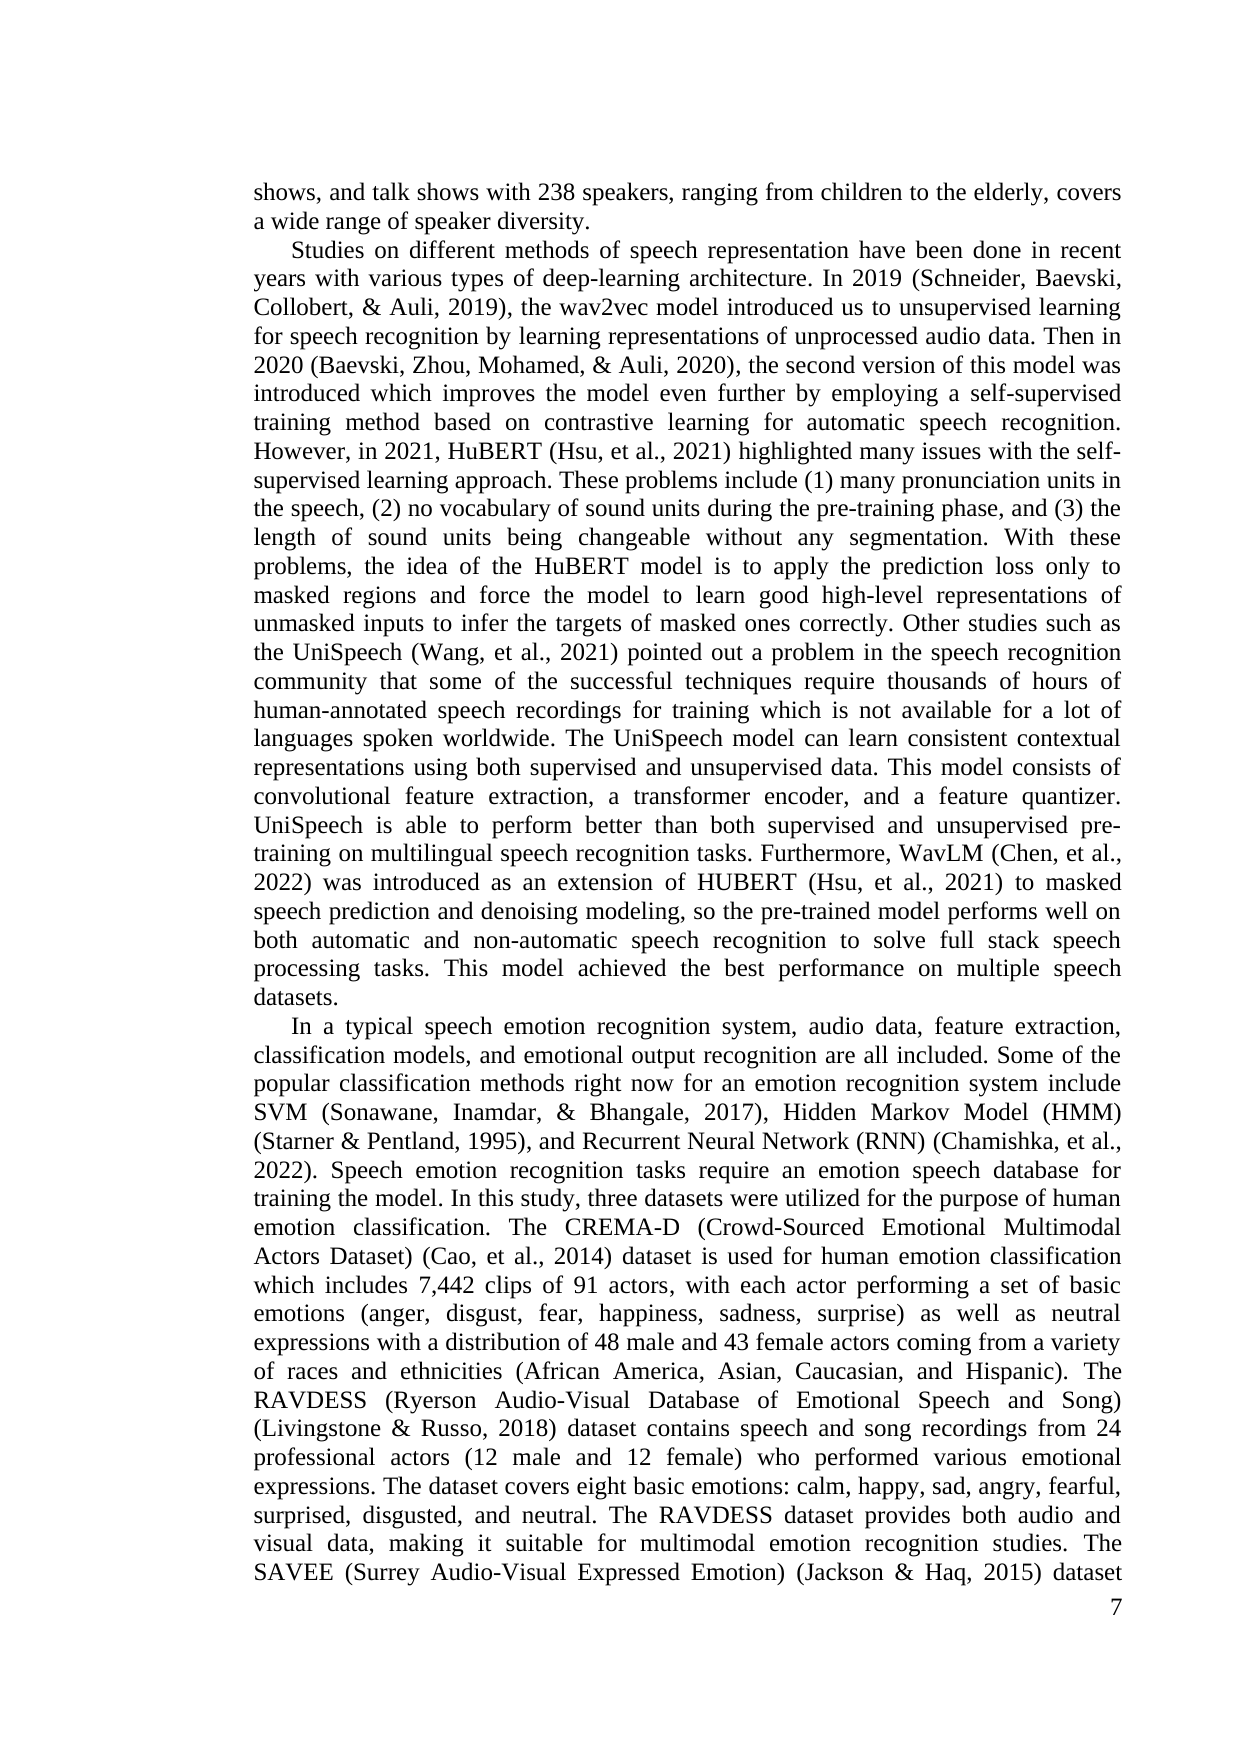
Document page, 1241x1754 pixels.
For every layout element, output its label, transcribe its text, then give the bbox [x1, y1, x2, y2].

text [253, 177, 1122, 235]
text Studies on different methods of speech representation have been done in recent years with various types of deep-learning architecture. In 2019, the wav2vec model introduced us to unsupervised learning for speech recognition by learning representations of unprocessed audio data. Then in 2020, the second version of this model was introduced which improves the model even further by employing a self-supervised training method based on contrastive learning for automatic speech recognition. However, in 2021, HuBERT highlighted many issues with the self-supervised learning approach. These problems include (1) many pronunciation units in the speech, (2) no vocabulary of sound units during the pre-training phase, and (3) the length of sound units being changeable without any segmentation. With these problems, the idea of the HuBERT model is to apply the prediction loss only to masked regions and force the model to learn good high-level representations of unmasked inputs to infer the targets of masked ones correctly. Other studies such as the UniSpeech pointed out a problem in the speech recognition community that some of the successful techniques require thousands of hours of human-annotated speech recordings for training which is not available for a lot of languages spoken worldwide. The UniSpeech model can learn consistent contextual representations using both supervised and unsupervised data. This model consists of convolutional feature extraction, a transformer encoder, and a feature quantizer. UniSpeech is able to perform better than both supervised and unsupervised pre-training on multilingual speech recognition tasks. Furthermore, WavLM was introduced as an extension of HUBERT to masked speech prediction and denoising modeling, so the pre-trained model performs well on both automatic and non-automatic speech recognition to solve full stack speech processing tasks. This model achieved the best performance on multiple speech datasets. [253, 235, 1122, 1011]
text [253, 1011, 1122, 1586]
